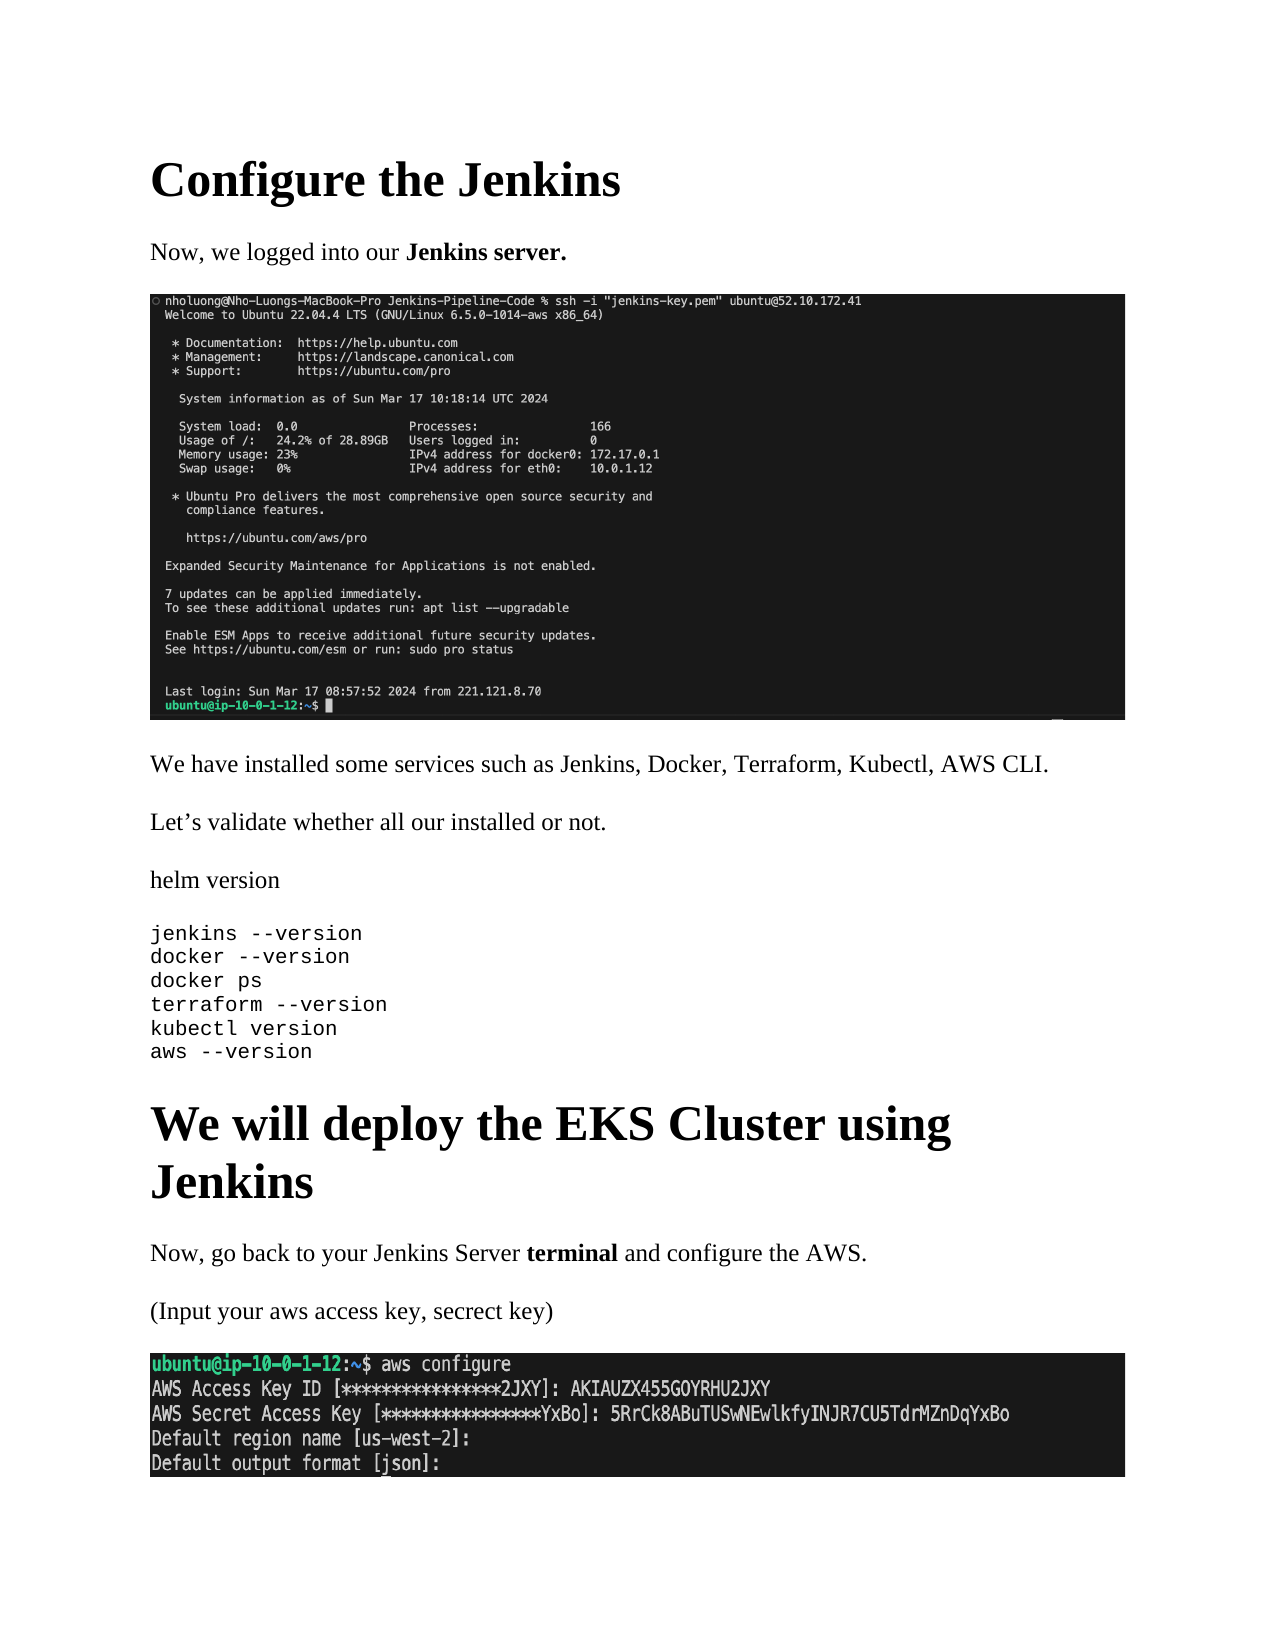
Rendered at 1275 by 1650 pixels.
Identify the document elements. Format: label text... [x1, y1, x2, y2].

picture [150, 1353, 1125, 1477]
picture [150, 294, 1125, 720]
text jenkins --version docker --version docker ps terraform --version kubectl version aws --version [150, 923, 1125, 1065]
subtitle Configure the Jenkins [150, 150, 1125, 207]
text Now, go back to your Jenkins Server terminal and configure the AWS. [150, 1238, 1125, 1267]
text We have installed some services such as Jenkins, Docker, Terraform, Kubectl, AWS CLI. [150, 749, 1125, 778]
text Let’s validate whether all our installed or not. [150, 807, 1125, 836]
text Now, we logged into our Jenkins server. [150, 237, 1125, 265]
subtitle We will deploy the EKS Cluster using Jenkins [150, 1094, 1125, 1209]
text helm version [150, 865, 1125, 894]
text (Input your aws access key, secrect key) [150, 1296, 1125, 1325]
